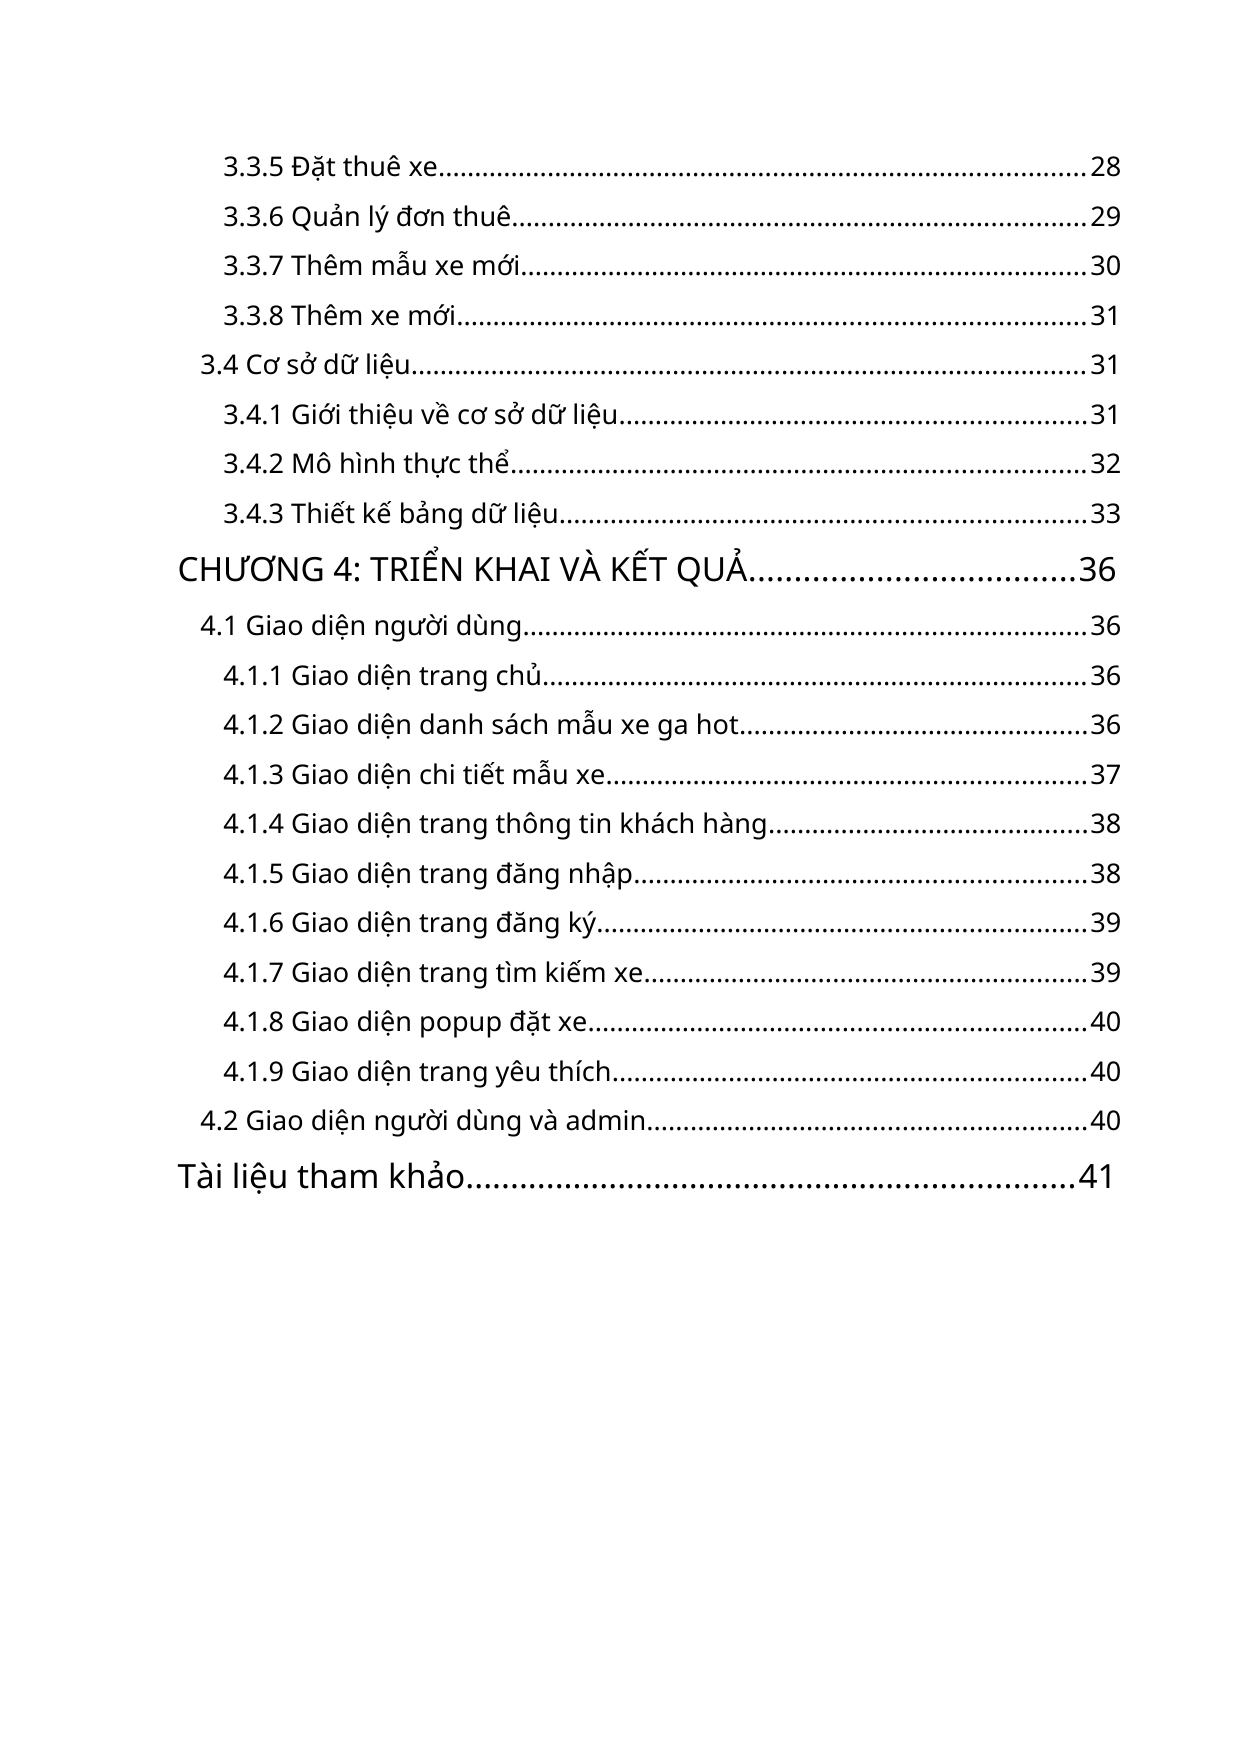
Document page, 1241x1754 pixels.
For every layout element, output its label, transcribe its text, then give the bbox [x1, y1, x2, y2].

text CHƯƠNG 4: TRIỂN KHAI VÀ KẾT QUẢ 36 [177, 546, 1122, 591]
text 3.4 Cơ sở dữ liệu 31 [200, 346, 1122, 382]
text 4.1.8 Giao diện popup đặt xe 40 [223, 1002, 1122, 1039]
text 4.1.4 Giao diện trang thông tin khách hàng 38 [223, 804, 1122, 841]
text 4.1.3 Giao diện chi tiết mẫu xe 37 [223, 755, 1122, 792]
text 4.1.5 Giao diện trang đăng nhập 38 [223, 854, 1122, 891]
text 3.3.5 Đặt thuê xe 28 [223, 148, 1122, 184]
text 4.1.1 Giao diện trang chủ 36 [223, 656, 1122, 693]
text 4.1.9 Giao diện trang yêu thích 40 [223, 1052, 1122, 1089]
text 3.4.2 Mô hình thực thể 32 [223, 444, 1122, 481]
text 4.1.7 Giao diện trang tìm kiếm xe 39 [223, 953, 1122, 990]
text 4.2 Giao diện người dùng và admin 40 [200, 1101, 1122, 1138]
text Tài liệu tham khảo 41 [177, 1153, 1122, 1198]
text 3.4.1 Giới thiệu về cơ sở dữ liệu 31 [223, 395, 1122, 432]
text 4.1.6 Giao diện trang đăng ký 39 [223, 903, 1122, 940]
text 4.1.2 Giao diện danh sách mẫu xe ga hot 36 [223, 706, 1122, 742]
text 3.3.6 Quản lý đơn thuê 29 [223, 197, 1122, 234]
text 3.3.8 Thêm xe mới 31 [223, 296, 1122, 333]
text 3.4.3 Thiết kế bảng dữ liệu 33 [223, 494, 1122, 531]
text 3.3.7 Thêm mẫu xe mới 30 [223, 247, 1122, 283]
text 4.1 Giao diện người dùng 36 [200, 607, 1122, 643]
